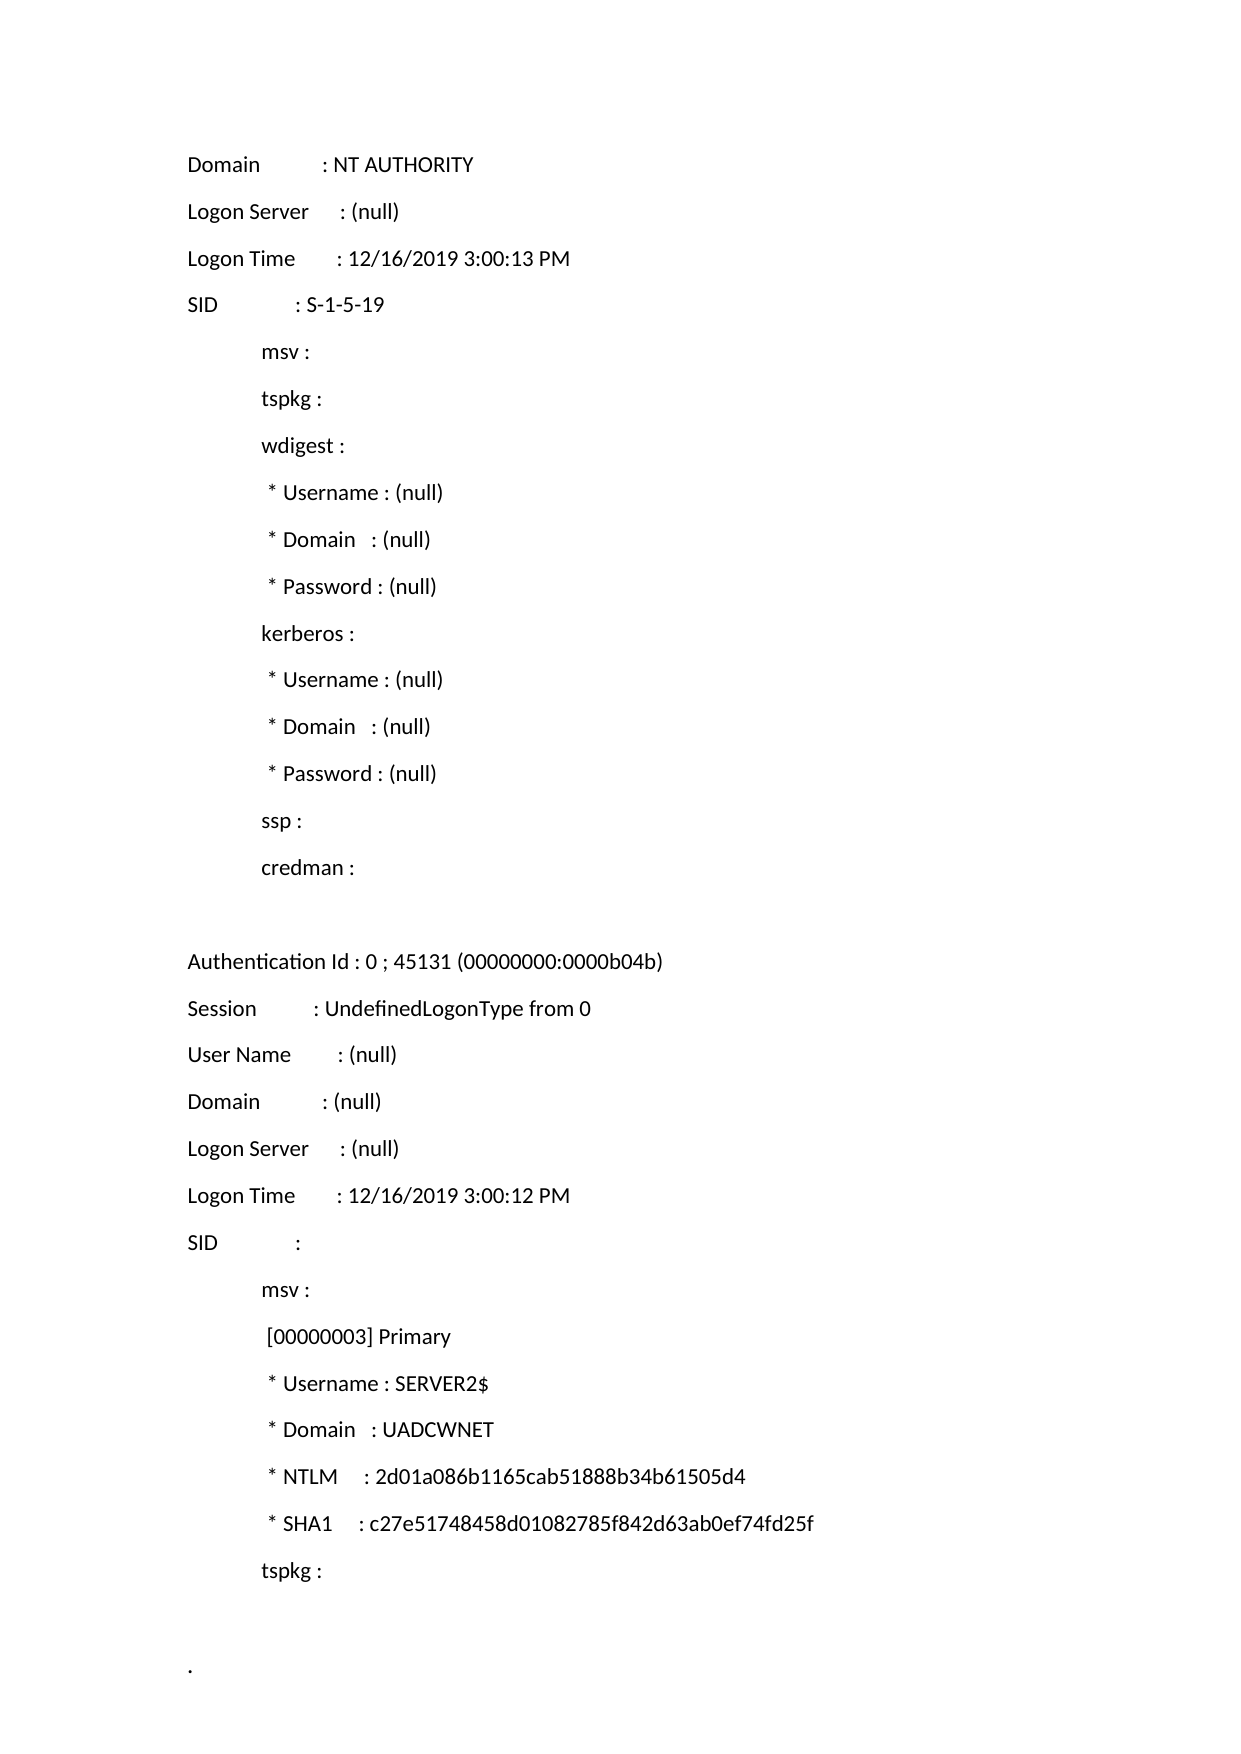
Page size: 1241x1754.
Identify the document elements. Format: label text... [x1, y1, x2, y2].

text SID : [187, 1228, 1053, 1256]
text ssp : [187, 806, 1053, 834]
text Domain : NT AUTHORITY [187, 150, 1053, 178]
text * Domain : (null) [187, 712, 1053, 741]
text * NTLM : 2d01a086b1165cab51888b34b61505d4 [187, 1462, 1053, 1491]
text * Username : SERVER2$ [187, 1369, 1053, 1397]
text Logon Server : (null) [187, 1134, 1053, 1162]
text Session : UndefinedLogonType from 0 [187, 994, 1053, 1022]
text credman : [187, 853, 1053, 881]
text msv : [187, 1275, 1053, 1303]
text * Username : (null) [187, 478, 1053, 506]
text * Domain : (null) [187, 525, 1053, 553]
text User Name : (null) [187, 1041, 1053, 1069]
text [00000003] Primary [187, 1322, 1053, 1350]
text Logon Time : 12/16/2019 3:00:13 PM [187, 244, 1053, 272]
text SID : S-1-5-19 [187, 291, 1053, 319]
text Authentication Id : 0 ; 45131 (00000000:0000b04b) [187, 947, 1053, 975]
text Domain : (null) [187, 1087, 1053, 1116]
text * SHA1 : c27e51748458d01082785f842d63ab0ef74fd25f [187, 1509, 1053, 1537]
text msv : [187, 337, 1053, 366]
text * Domain : UADCWNET [187, 1416, 1053, 1444]
text wdigest : [187, 431, 1053, 459]
text Logon Time : 12/16/2019 3:00:12 PM [187, 1181, 1053, 1209]
text Logon Server : (null) [187, 197, 1053, 225]
text * Password : (null) [187, 572, 1053, 600]
text * Username : (null) [187, 666, 1053, 694]
text tspkg : [187, 1556, 1053, 1584]
text kerberos : [187, 619, 1053, 647]
text * Password : (null) [187, 759, 1053, 787]
text tspkg : [187, 384, 1053, 412]
